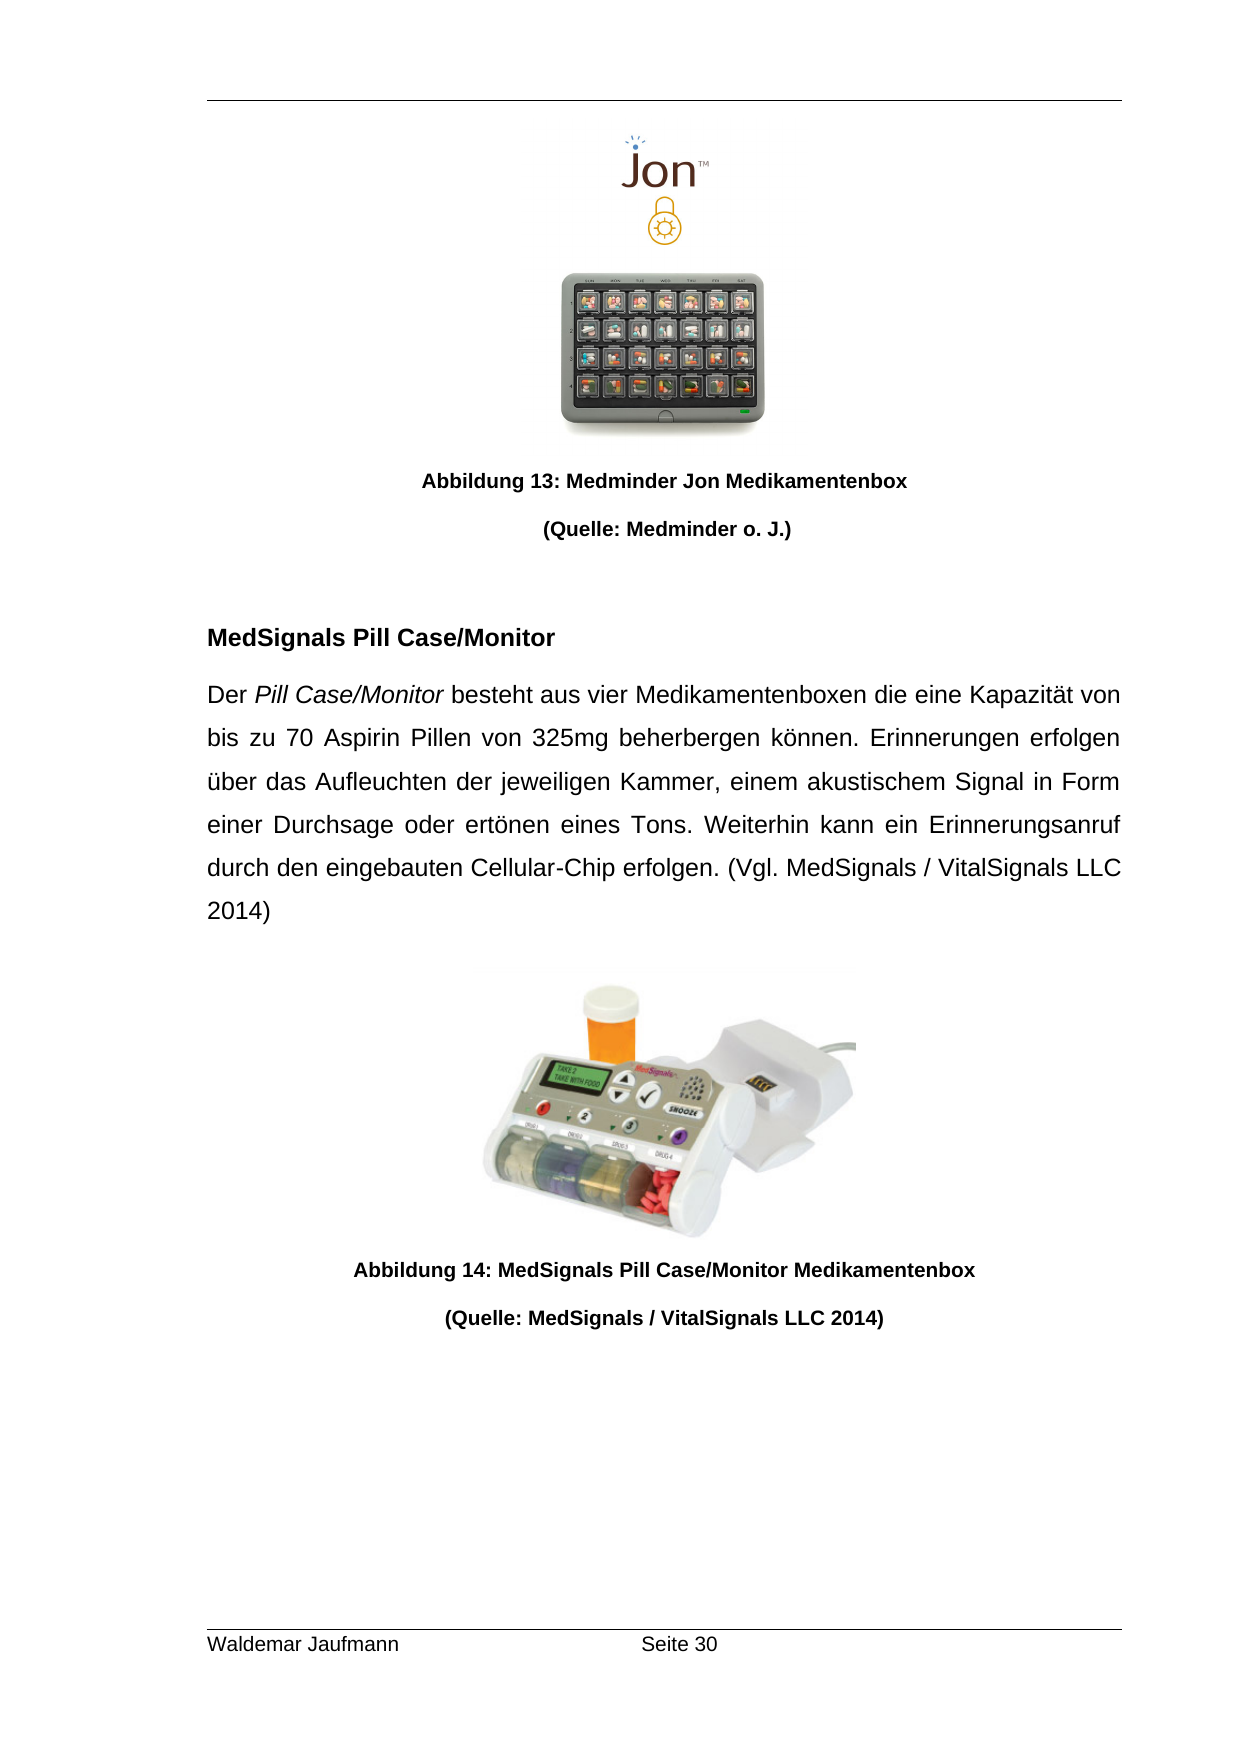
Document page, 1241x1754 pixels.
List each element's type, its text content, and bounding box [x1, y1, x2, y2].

text (Quelle: Medminder o. J.) [207, 517, 1122, 541]
picture [473, 967, 856, 1246]
text Der Pill Case/Monitor besteht aus vier Medikamentenboxen die eine Kapazität von bis zu 70 Aspirin Pillen von 325mg beherbergen können. Erinnerungen erfolgen über das Aufleuchten der jeweiligen Kammer, einem akustischem Signal in Form einer Durchsage oder ertönen eines Tons. Weiterhin kann ein Erinnerungsanruf durch den eingebauten Cellular-Chip erfolgen. (Vgl. MedSignals / VitalSignals LLC 2014) [207, 680, 1122, 925]
text Abbildung 14: MedSignals Pill Case/Monitor Medikamentenbox [207, 1258, 1122, 1282]
text MedSignals Pill Case/Monitor [207, 623, 1122, 652]
text (Quelle: MedSignals / VitalSignals LLC 2014) [207, 1306, 1122, 1330]
picture [520, 118, 809, 456]
text Abbildung 13: Medminder Jon Medikamentenbox [207, 468, 1122, 492]
